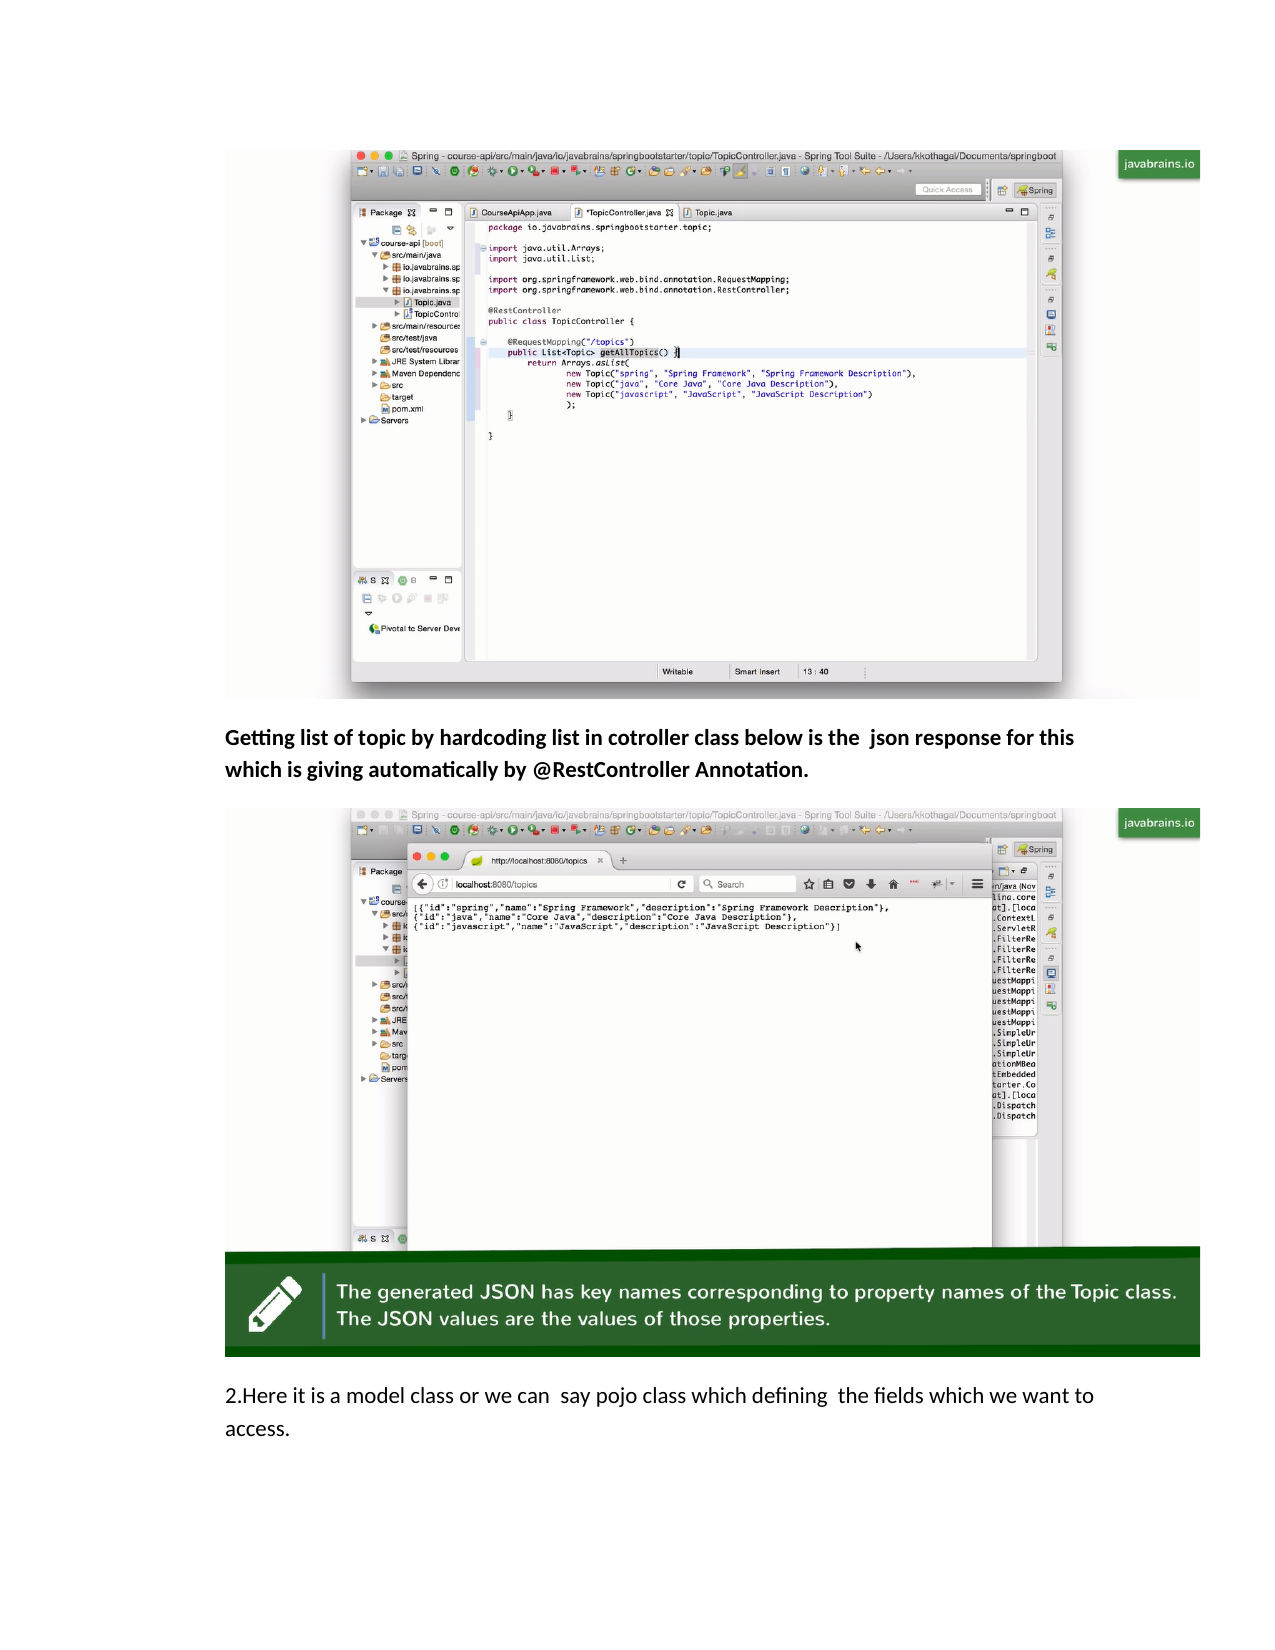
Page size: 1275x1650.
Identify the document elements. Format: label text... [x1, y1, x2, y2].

picture [225, 150, 1200, 699]
text Getting list of topic by hardcoding list in cotroller class below is the json response for this which is giving automatically by @RestController Annotation. [225, 723, 1125, 783]
picture [225, 808, 1200, 1357]
text 2.Here it is a model class or we can say pojo class which defining the fields which we want to access. [225, 1382, 1125, 1442]
